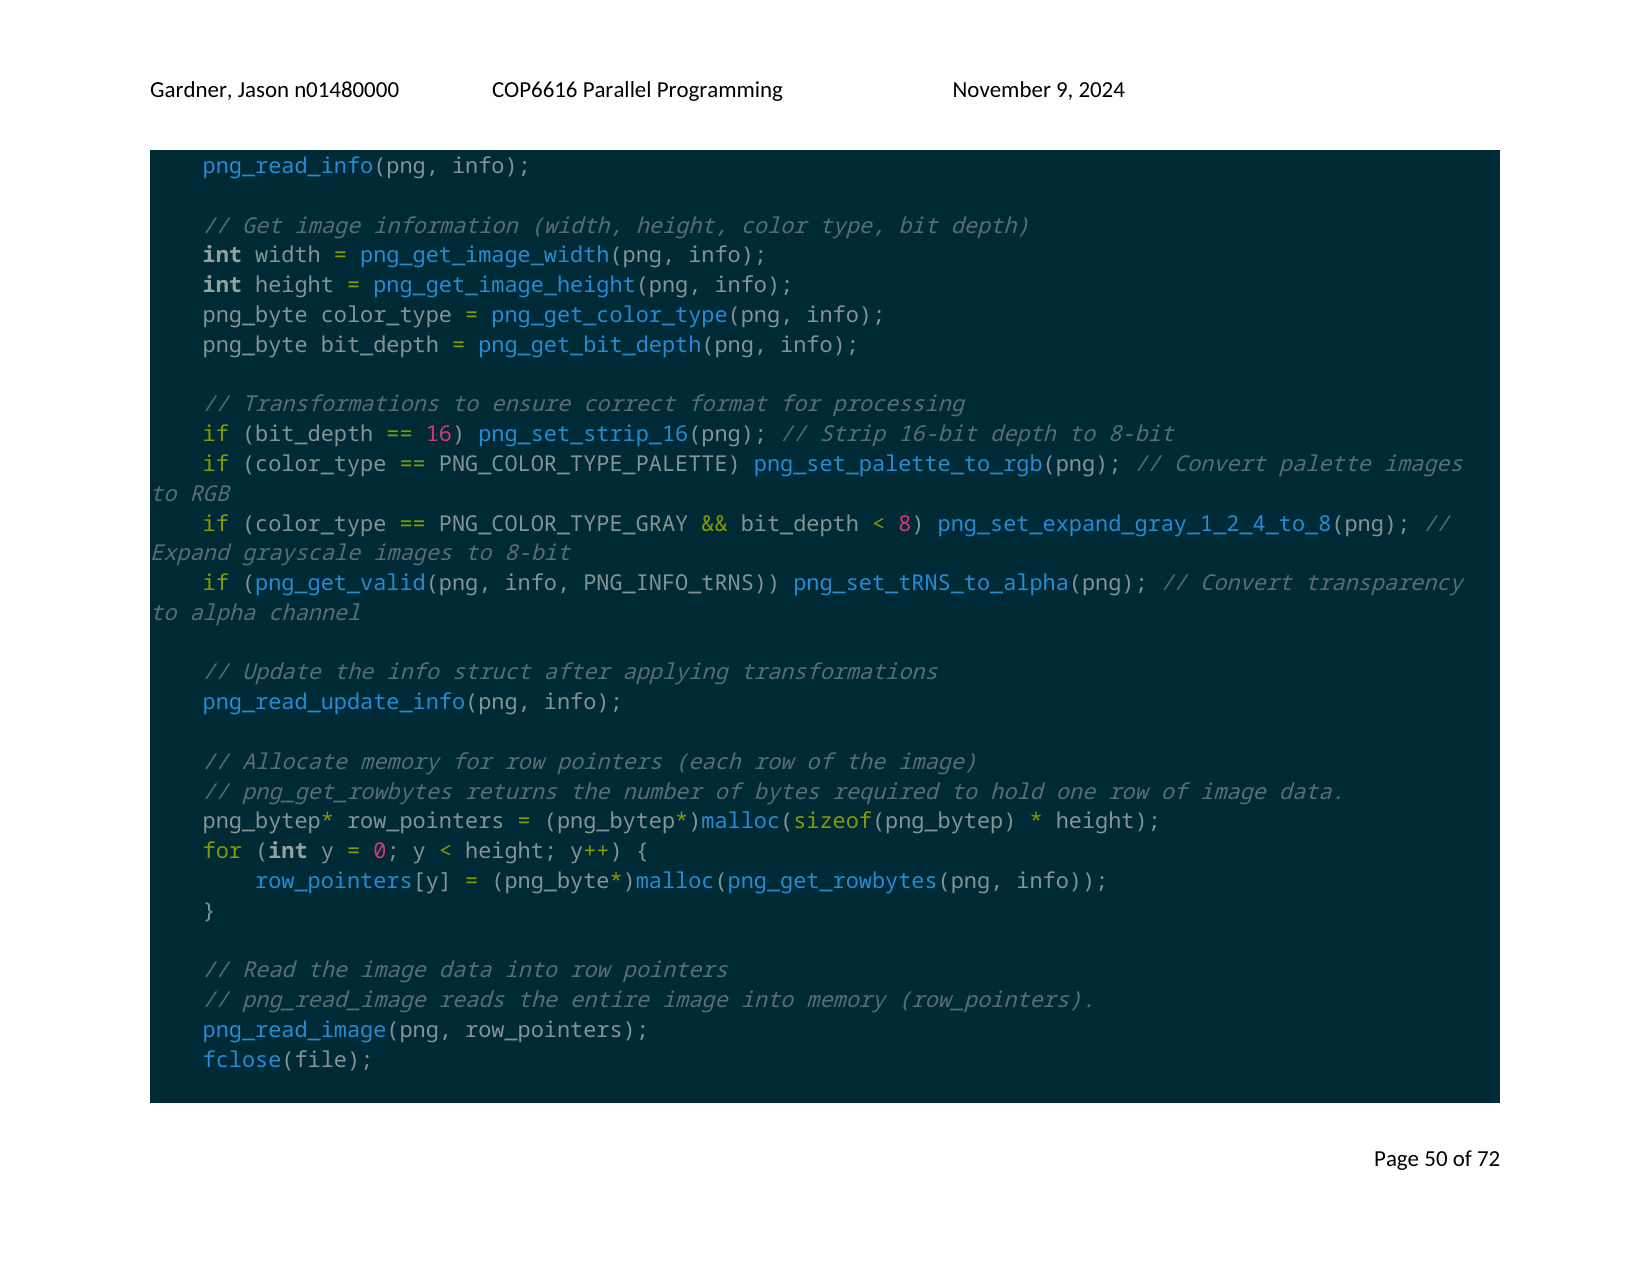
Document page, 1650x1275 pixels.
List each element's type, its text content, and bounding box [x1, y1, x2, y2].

text fclose(file); [150, 1044, 1500, 1073]
text int height = png_get_image_height(png, info); [150, 269, 1500, 299]
text // Read the image data into row pointers [150, 954, 1500, 984]
text png_read_update_info(png, info); [150, 686, 1500, 716]
text } [150, 895, 1500, 924]
text png_byte bit_depth = png_get_bit_depth(png, info); [150, 329, 1500, 358]
text png_bytep* row_pointers = (png_bytep*)malloc(sizeof(png_bytep) * height); [150, 805, 1500, 835]
text // Update the info struct after applying transformations [150, 656, 1500, 686]
text if (png_get_valid(png, info, PNG_INFO_tRNS)) png_set_tRNS_to_alpha(png); // Convert transparency to alpha channel [150, 567, 1500, 627]
text if (color_type == PNG_COLOR_TYPE_PALETTE) png_set_palette_to_rgb(png); // Convert palette images to RGB [150, 448, 1500, 507]
text // Allocate memory for row pointers (each row of the image) [150, 746, 1500, 776]
text for (int y = 0; y < height; y++) { [150, 835, 1500, 865]
text // png_read_image reads the entire image into memory (row_pointers). [150, 984, 1500, 1014]
text // png_get_rowbytes returns the number of bytes required to hold one row of image data. [150, 776, 1500, 805]
text // Transformations to ensure correct format for processing [150, 388, 1500, 418]
text png_byte color_type = png_get_color_type(png, info); [150, 299, 1500, 329]
text if (bit_depth == 16) png_set_strip_16(png); // Strip 16-bit depth to 8-bit [150, 418, 1500, 448]
text png_read_info(png, info); [150, 150, 1500, 180]
text png_read_image(png, row_pointers); [150, 1014, 1500, 1044]
text row_pointers[y] = (png_byte*)malloc(png_get_rowbytes(png, info)); [150, 865, 1500, 895]
text if (color_type == PNG_COLOR_TYPE_GRAY && bit_depth < 8) png_set_expand_gray_1_2_4_to_8(png); // Expand grayscale images to 8-bit [150, 507, 1500, 567]
text int width = png_get_image_width(png, info); [150, 239, 1500, 269]
text // Get image information (width, height, color type, bit depth) [150, 209, 1500, 239]
